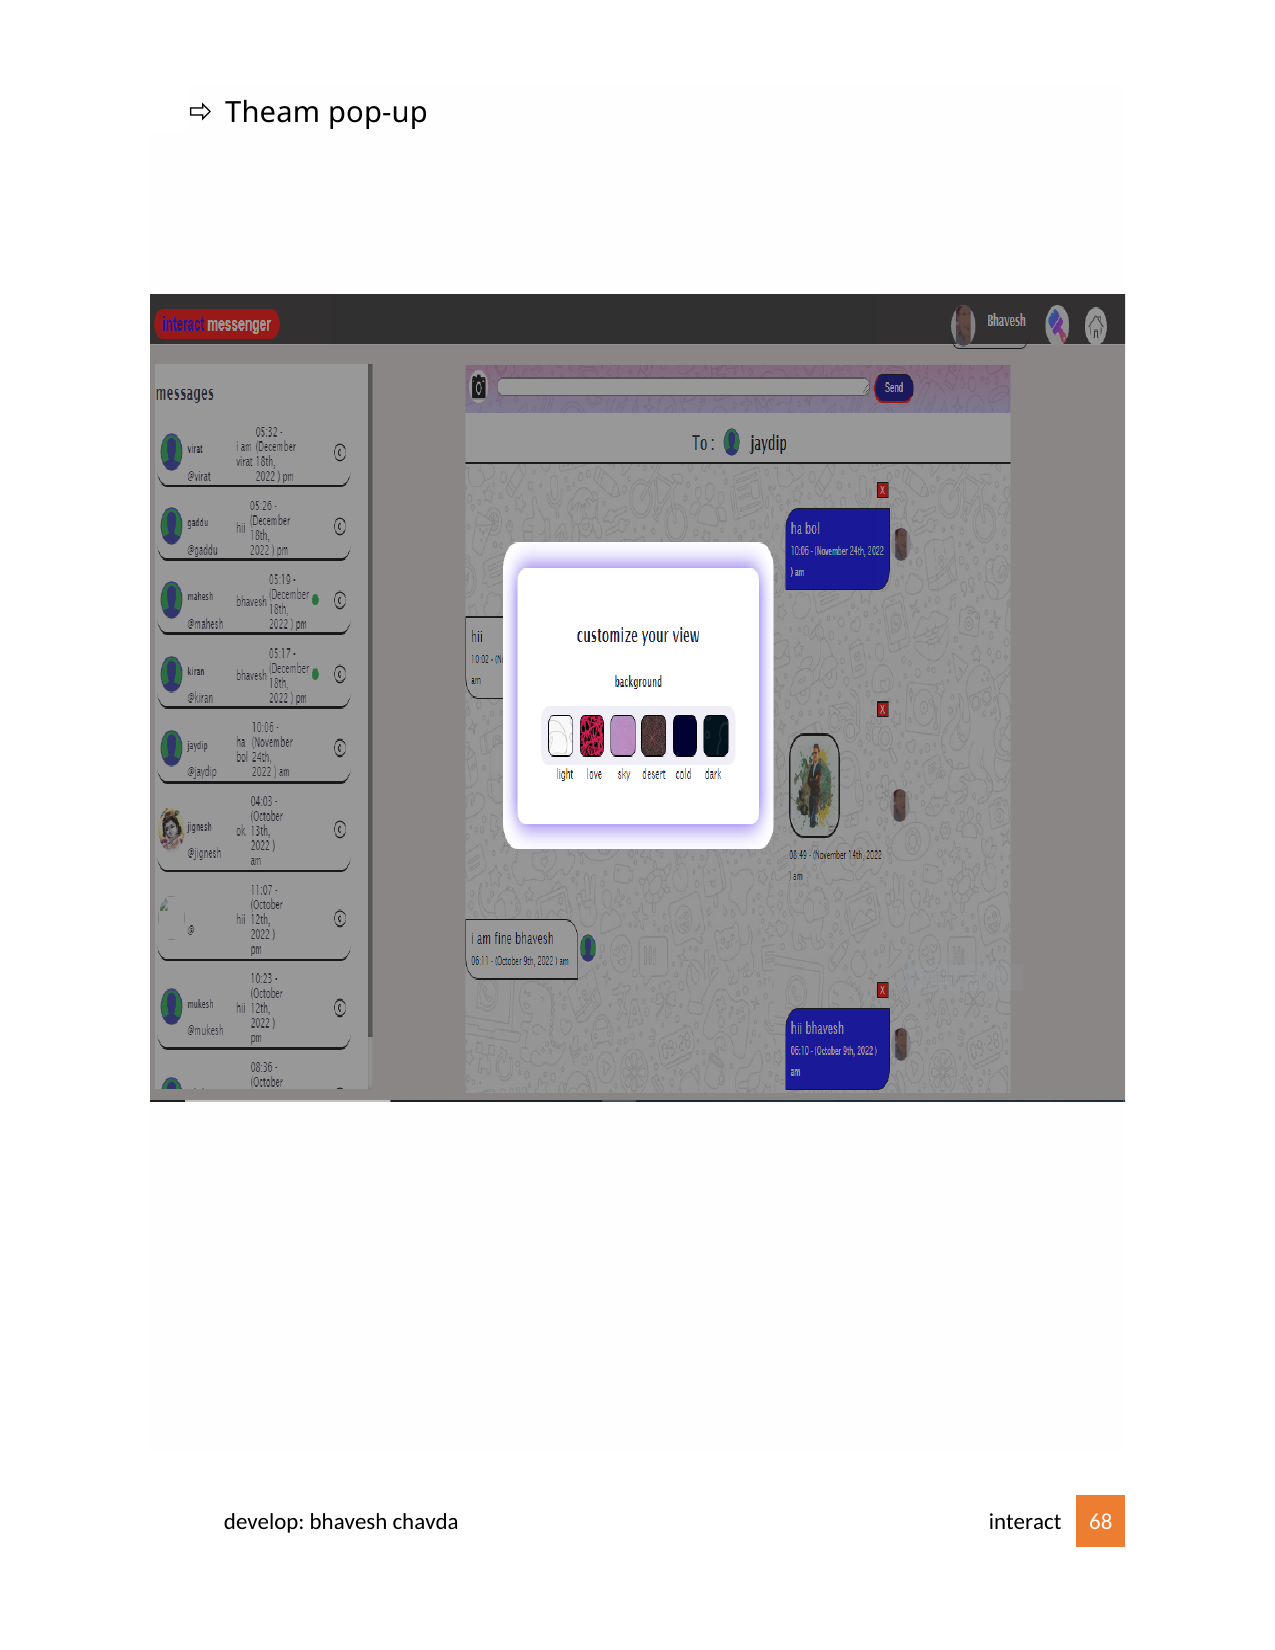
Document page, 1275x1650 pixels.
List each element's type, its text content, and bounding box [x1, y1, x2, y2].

picture [150, 294, 1125, 1102]
list Theam pop-up [187, 84, 1125, 131]
